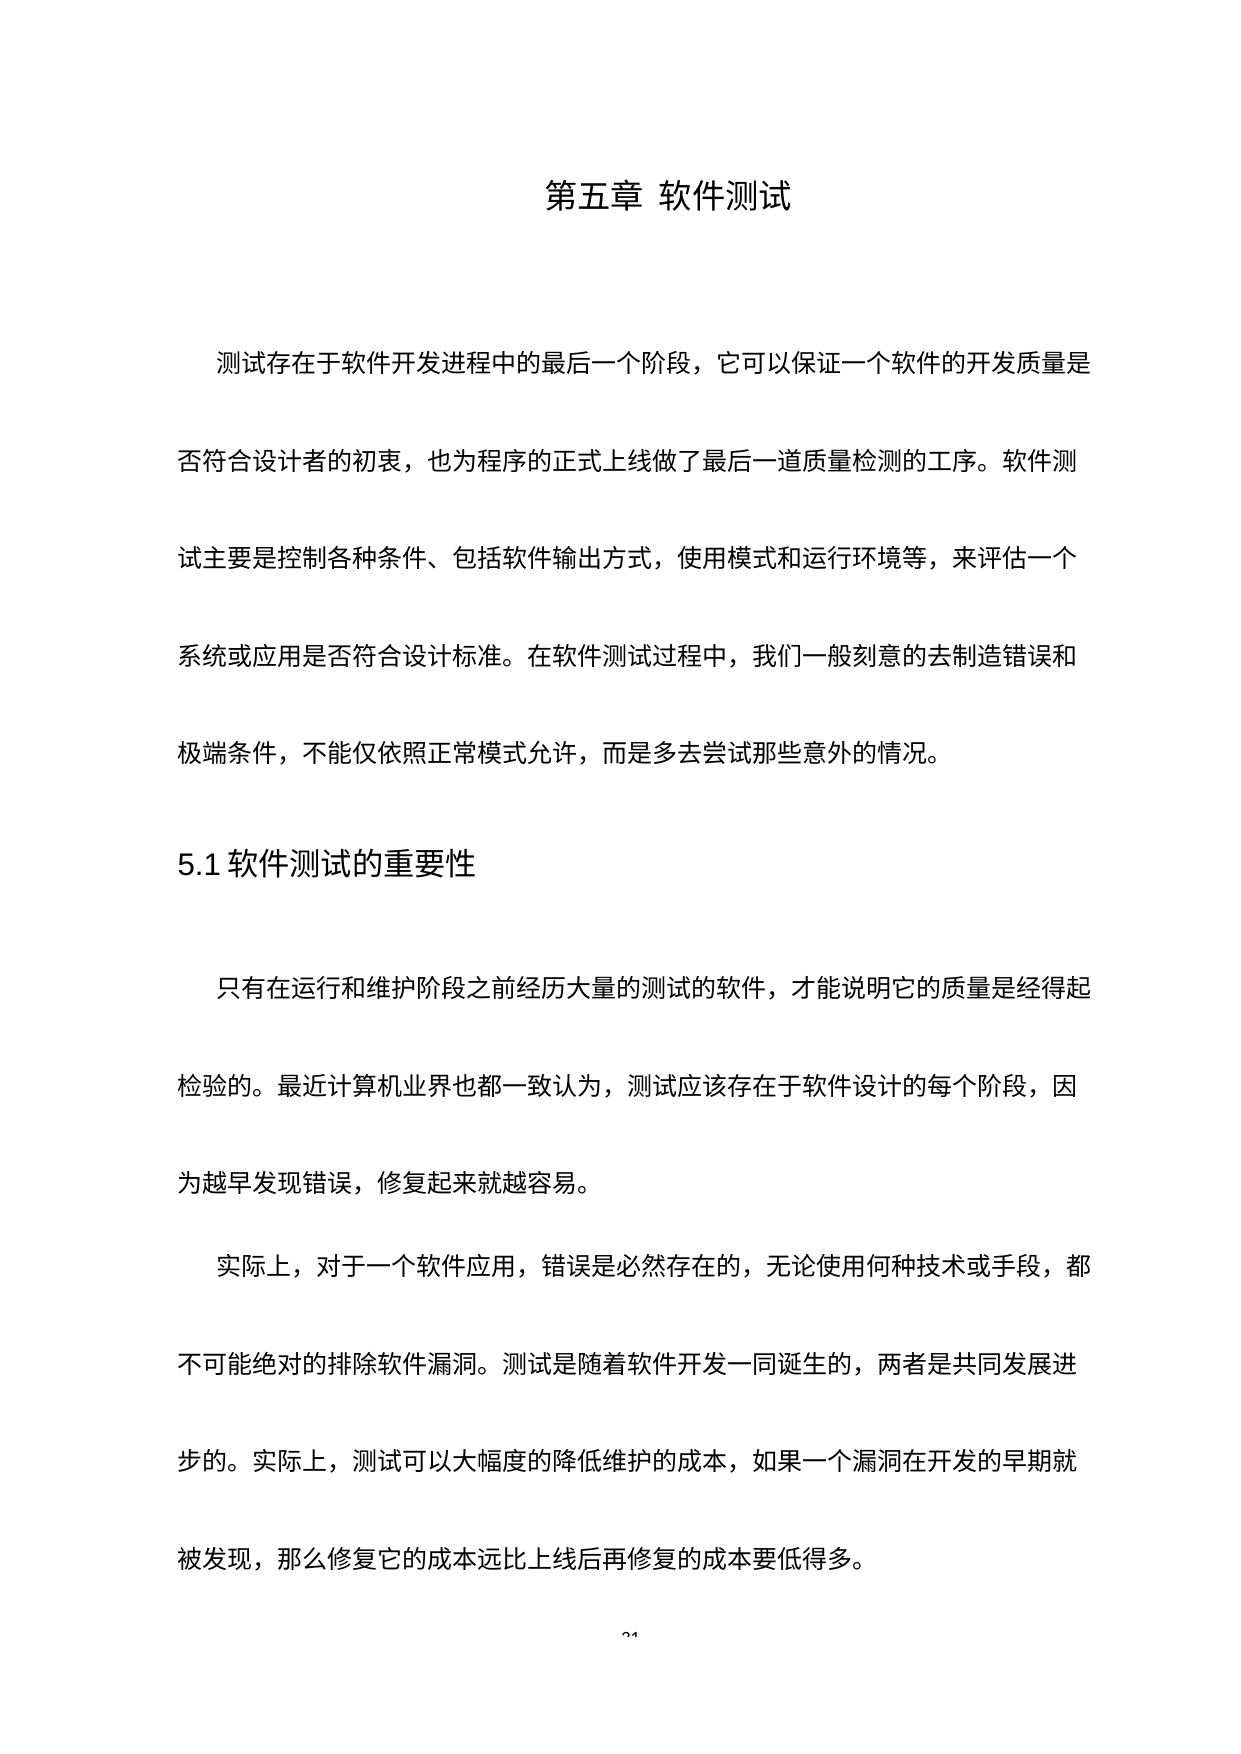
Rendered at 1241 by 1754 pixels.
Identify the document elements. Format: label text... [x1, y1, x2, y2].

text 测试存在于软件开发进程中的最后一个阶段，它可以保证一个软件的开发质量是否符合设计者的初衷，也为程序的正式上线做了最后一道质量检测的工序。软件测试主要是控制各种条件、包括软件输出方式，使用模式和运行环境等，来评估一个系统或应用是否符合设计标准。在软件测试过程中，我们一般刻意的去制造错误和极端条件，不能仅依照正常模式允许，而是多去尝试那些意外的情况。 [177, 329, 1092, 784]
text 实际上，对于一个软件应用，错误是必然存在的，无论使用何种技术或手段，都不可能绝对的排除软件漏洞。测试是随着软件开发一同诞生的，两者是共同发展进步的。实际上，测试可以大幅度的降低维护的成本，如果一个漏洞在开发的早期就被发现，那么修复它的成本远比上线后再修复的成本要低得多。 [177, 1232, 1092, 1590]
text 只有在运行和维护阶段之前经历大量的测试的软件，才能说明它的质量是经得起检验的。最近计算机业界也都一致认为，测试应该存在于软件设计的每个阶段，因为越早发现错误，修复起来就越容易。 [177, 954, 1092, 1214]
list 第五章 软件测试 [177, 162, 1092, 227]
text 5.1软件测试的重要性 [177, 829, 1092, 894]
